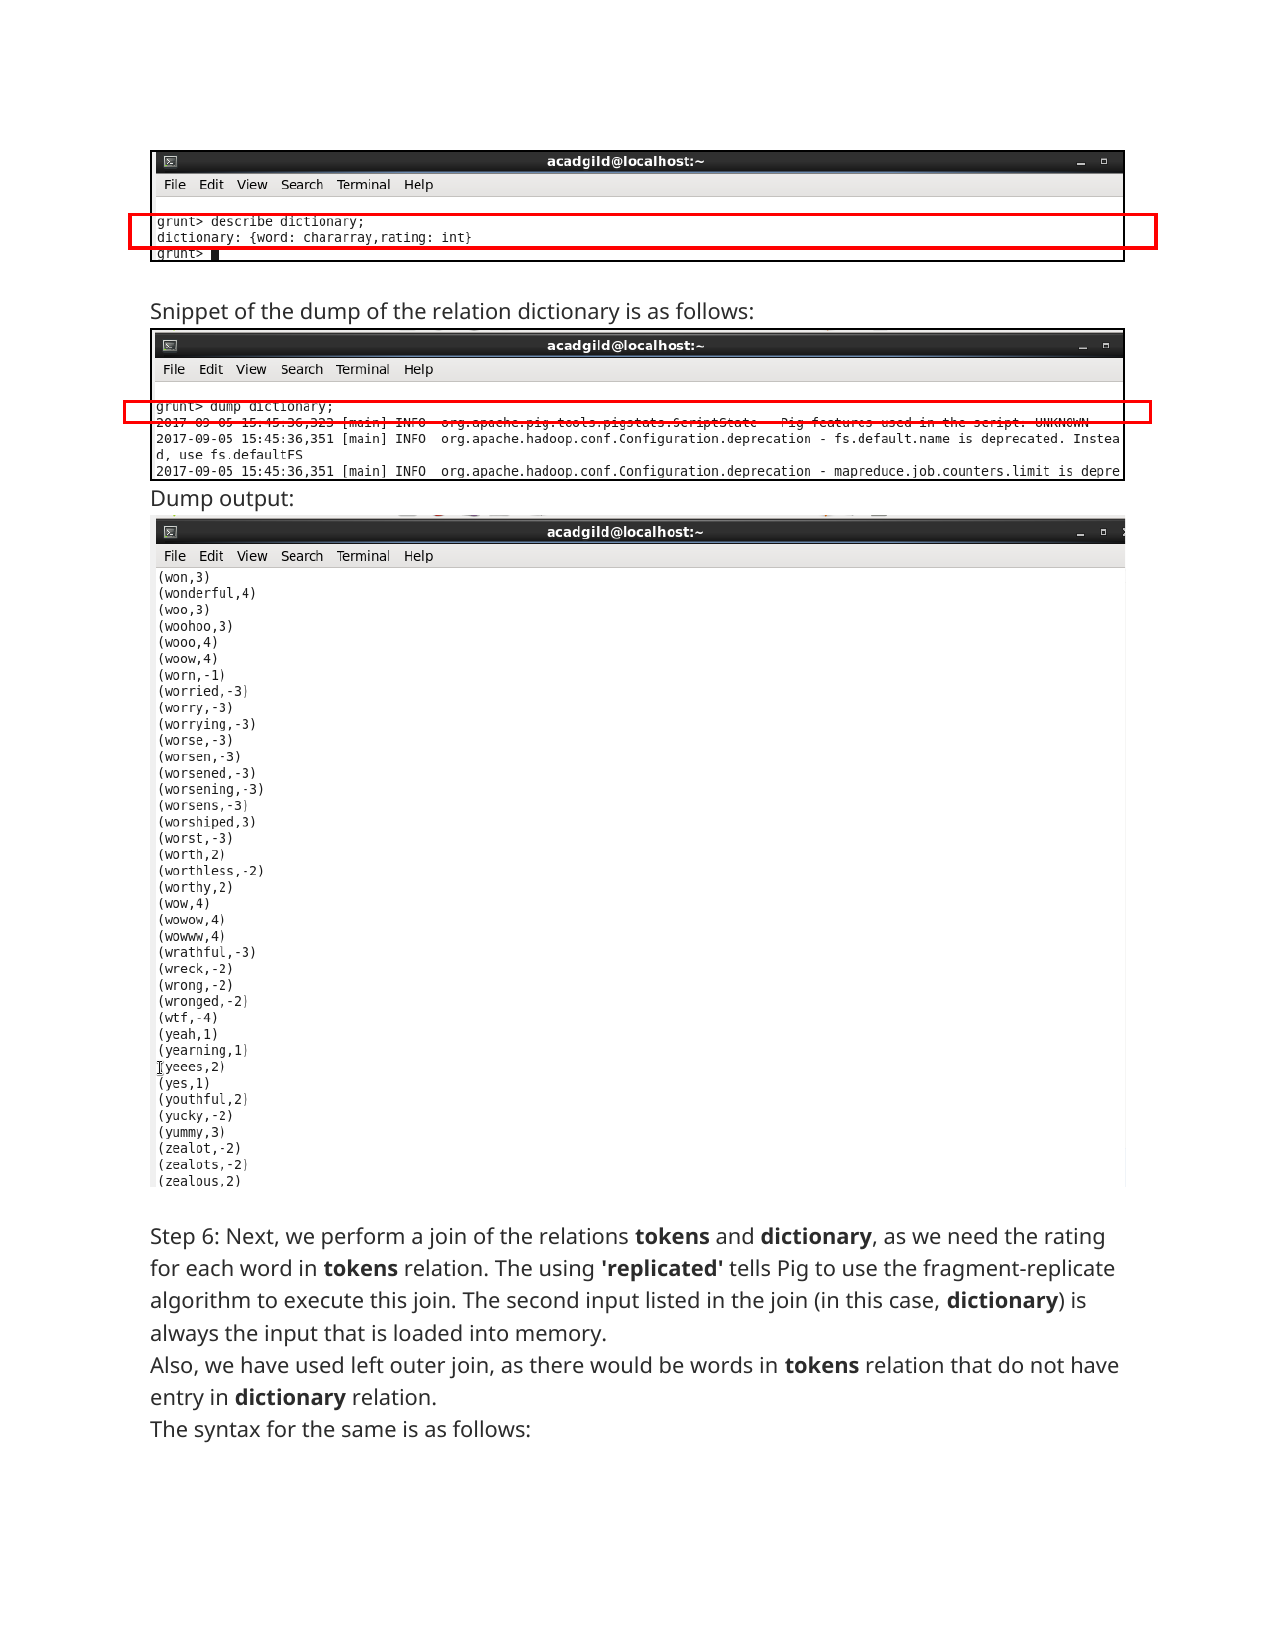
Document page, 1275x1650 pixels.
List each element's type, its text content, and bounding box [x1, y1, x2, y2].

text The syntax for the same is as follows: [150, 1414, 1125, 1444]
text Also, we have used left outer join, as there would be words in tokens relation that do not have entry in dictionary relation. [150, 1350, 1125, 1412]
picture [152, 152, 1123, 213]
picture [152, 403, 1123, 421]
picture [152, 250, 1123, 260]
picture [150, 515, 1125, 1187]
picture [152, 424, 1123, 479]
text Dump output: [150, 483, 1125, 513]
text Step 6: Next, we perform a join of the relations tokens and dictionary, as we need the rating for each word in tokens relation. The using 'replicated' tells Pig to use the fragment-replicate algorithm to execute this join. The second input listed in the join (in this case, dictionary) is always the input that is loaded into memory. [150, 1221, 1125, 1347]
text Snippet of the dump of the relation dictionary is as follows: [150, 296, 1125, 326]
picture [152, 216, 1123, 246]
picture [152, 330, 1123, 400]
